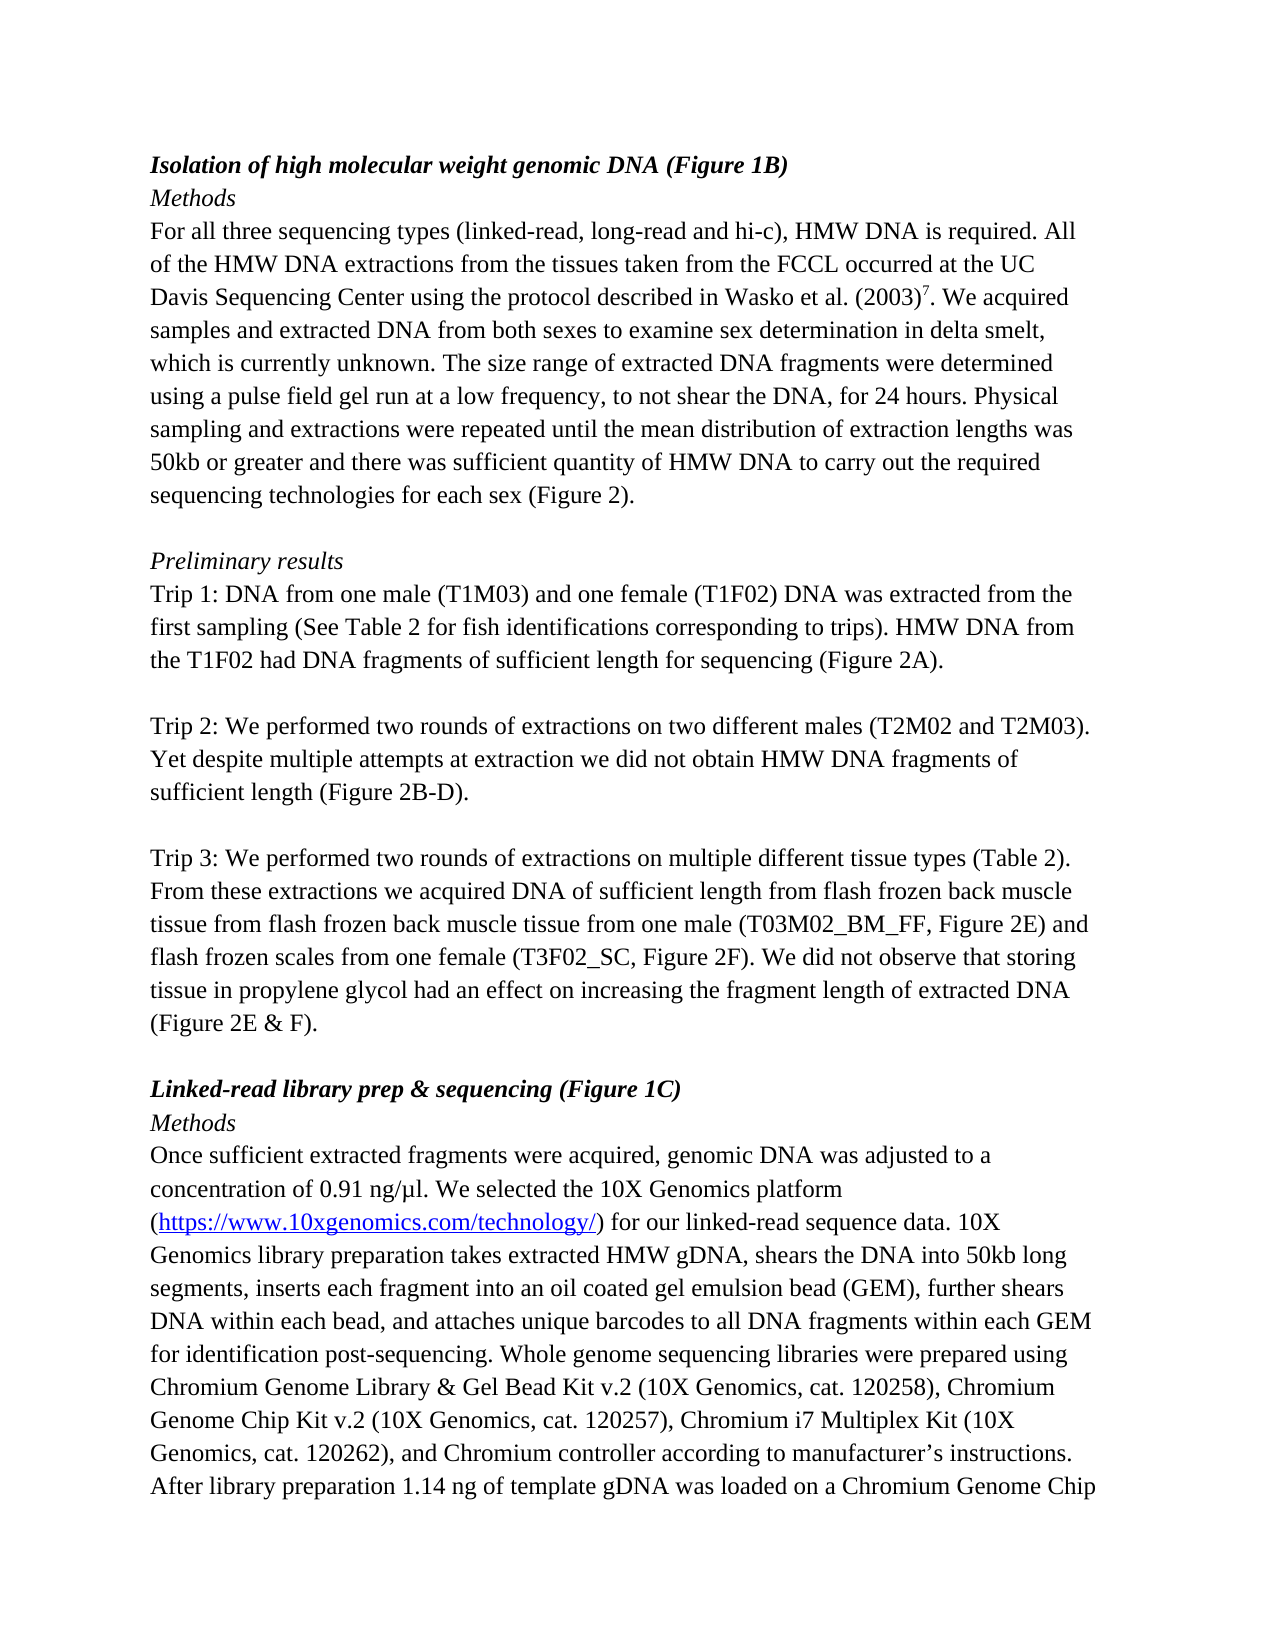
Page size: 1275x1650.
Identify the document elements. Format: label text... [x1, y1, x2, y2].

text Trip 3: We performed two rounds of extractions on multiple different tissue types (Table 2). From these extractions we acquired DNA of sufficient length from flash frozen back muscle tissue from flash frozen back muscle tissue from one male (T03M02_BM_FF, Figure 2E) and flash frozen scales from one female (T3F02_SC, Figure 2F). We did not observe that storing tissue in propylene glycol had an effect on increasing the fragment length of extracted DNA (Figure 2E & F). [150, 843, 1097, 1037]
text For all three sequencing types (linked-read, long-read and hi-c), HMW DNA is required. All of the HMW DNA extractions from the tissues taken from the FCCL occurred at the UC Davis Sequencing Center using the protocol described in Wasko et al. (2003)7. We acquired samples and extracted DNA from both sexes to examine sex determination in delta smelt, which is currently unknown. The size range of extracted DNA fragments were determined using a pulse field gel run at a low frequency, to not shear the DNA, for 24 hours. Physical sampling and extractions were repeated until the mean distribution of extraction lengths was 50kb or greater and there was sufficient quantity of HMW DNA to carry out the required sequencing technologies for each sex (Figure 2). [150, 216, 1097, 509]
text Trip 1: DNA from one male (T1M03) and one female (T1F02) DNA was extracted from the first sampling (See Table 2 for fish identifications corresponding to trips). HMW DNA from the T1F02 had DNA fragments of sufficient length for sequencing (Figure 2A). [150, 579, 1097, 674]
text Preliminary results [150, 546, 1097, 575]
text Linked-read library prep & sequencing (Figure 1C) [150, 1074, 1097, 1103]
text Isolation of high molecular weight genomic DNA (Figure 1B) [150, 150, 1097, 179]
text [150, 1141, 1097, 1499]
text Methods [150, 183, 1097, 212]
text Methods [150, 1108, 1097, 1136]
text Trip 2: We performed two rounds of extractions on two different males (T2M02 and T2M03). Yet despite multiple attempts at extraction we did not obtain HMW DNA fragments of sufficient length (Figure 2B-D). [150, 711, 1097, 806]
